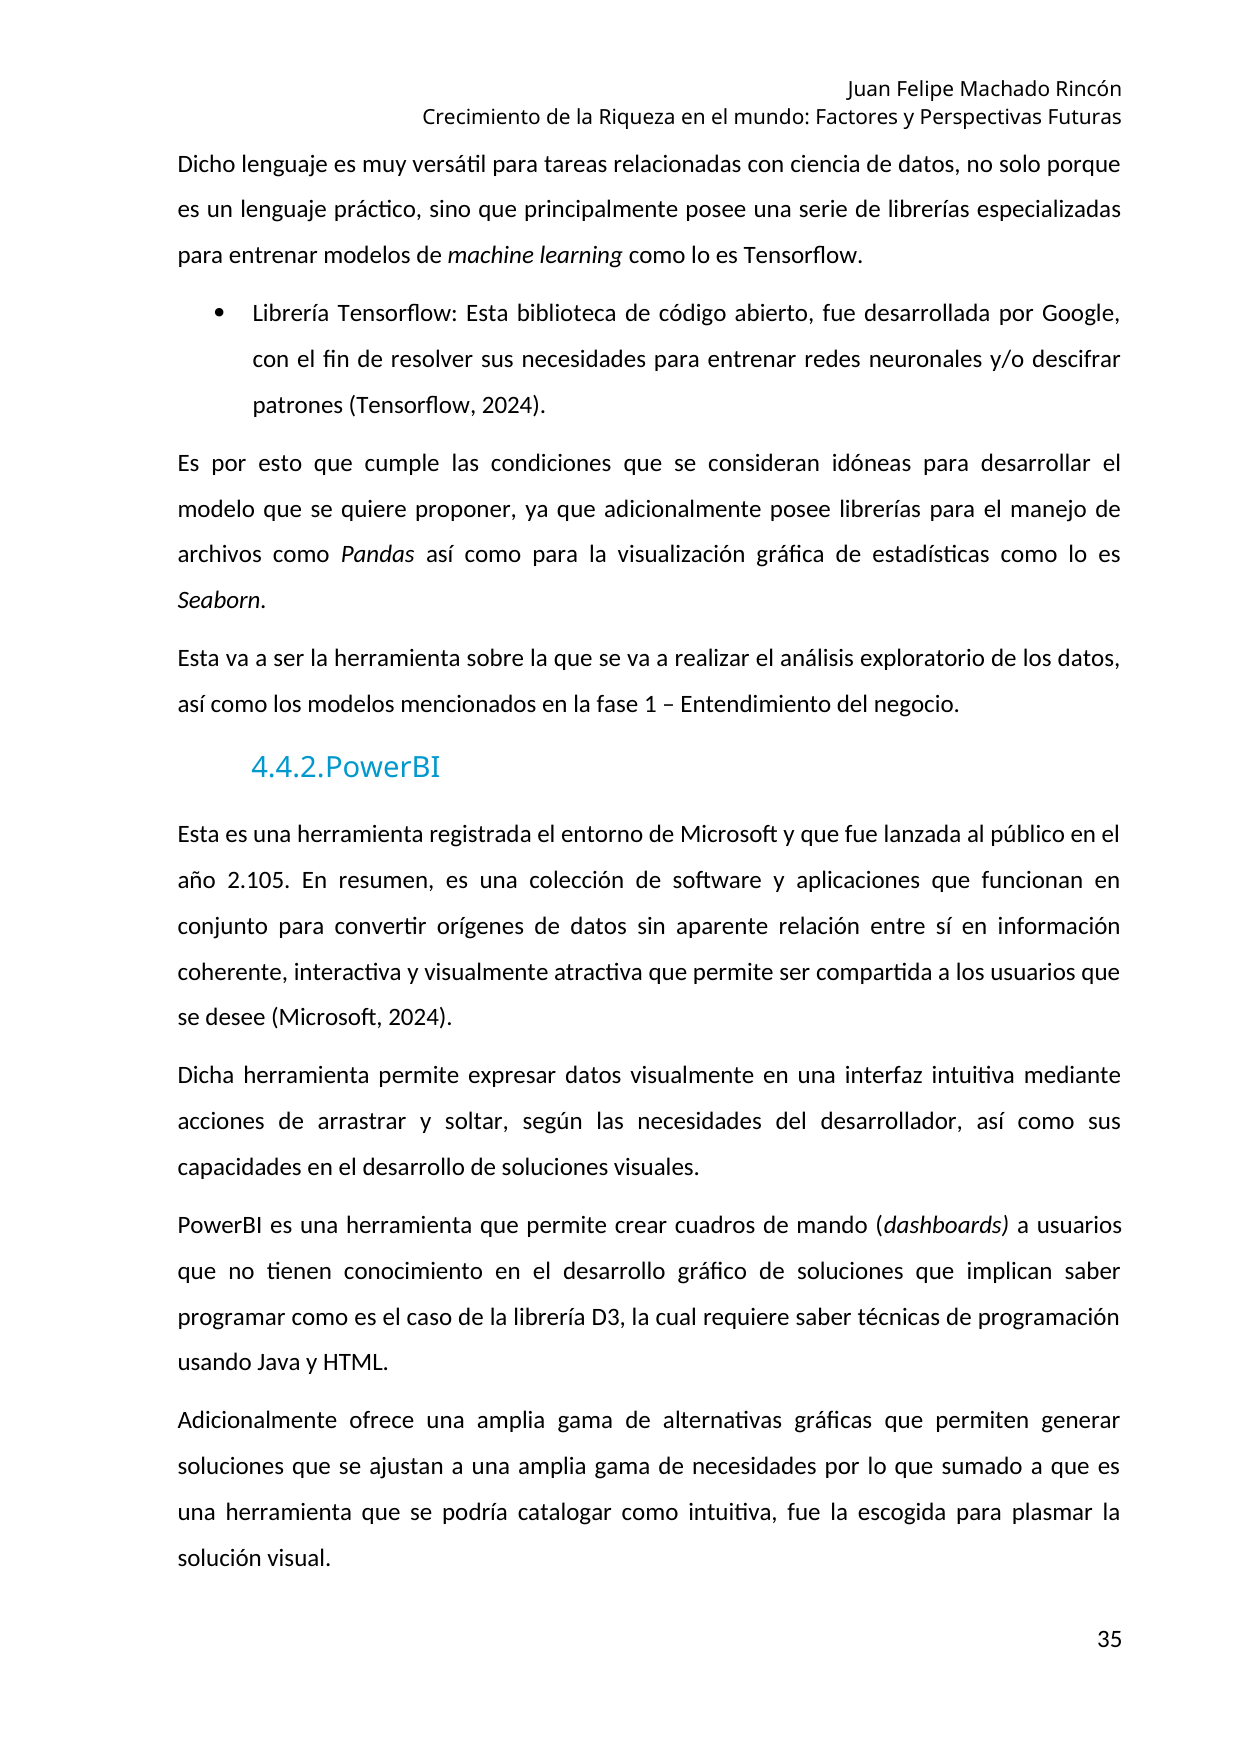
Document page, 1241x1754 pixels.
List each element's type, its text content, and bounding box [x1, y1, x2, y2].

text Es por esto que cumple las condiciones que se consideran idóneas para desarrollar el modelo que se quiere proponer, ya que adicionalmente posee librerías para el manejo de archivos como Pandas así como para la visualización gráfica de estadísticas como lo es Seaborn. [177, 447, 1122, 615]
text PowerBI es una herramienta que permite crear cuadros de mando (dashboards) a usuarios que no tienen conocimiento en el desarrollo gráfico de soluciones que implican saber programar como es el caso de la librería D3, la cual requiere saber técnicas de programación usando Java y HTML. [177, 1209, 1122, 1377]
subtitle PowerBI [251, 746, 1122, 786]
text Dicha herramienta permite expresar datos visualmente en una interfaz intuitiva mediante acciones de arrastrar y soltar, según las necesidades del desarrollador, así como sus capacidades en el desarrollo de soluciones visuales. [177, 1059, 1122, 1182]
text Dicho lenguaje es muy versátil para tareas relacionadas con ciencia de datos, no solo porque es un lenguaje práctico, sino que principalmente posee una serie de librerías especializadas para entrenar modelos de machine learning como lo es Tensorflow. [177, 148, 1122, 270]
text Adicionalmente ofrece una amplia gama de alternativas gráficas que permiten generar soluciones que se ajustan a una amplia gama de necesidades por lo que sumado a que es una herramienta que se podría catalogar como intuitiva, fue la escogida para plasmar la solución visual. [177, 1405, 1122, 1572]
text Esta va a ser la herramienta sobre la que se va a realizar el análisis exploratorio de los datos, así como los modelos mencionados en la fase 1 – Entendimiento del negocio. [177, 642, 1122, 719]
list Librería Tensorflow: Esta biblioteca de código abierto, fue desarrollada por Google, con el fin de resolver sus necesidades para entrenar redes neuronales y/o descifrar patrones (Tensorflow, 2024). [215, 297, 1122, 419]
text Esta es una herramienta registrada el entorno de Microsoft y que fue lanzada al público en el año 2.105. En resumen, es una colección de software y aplicaciones que funcionan en conjunto para convertir orígenes de datos sin aparente relación entre sí en información coherente, interactiva y visualmente atractiva que permite ser compartida a los usuarios que se desee (Microsoft, 2024). [177, 818, 1122, 1032]
